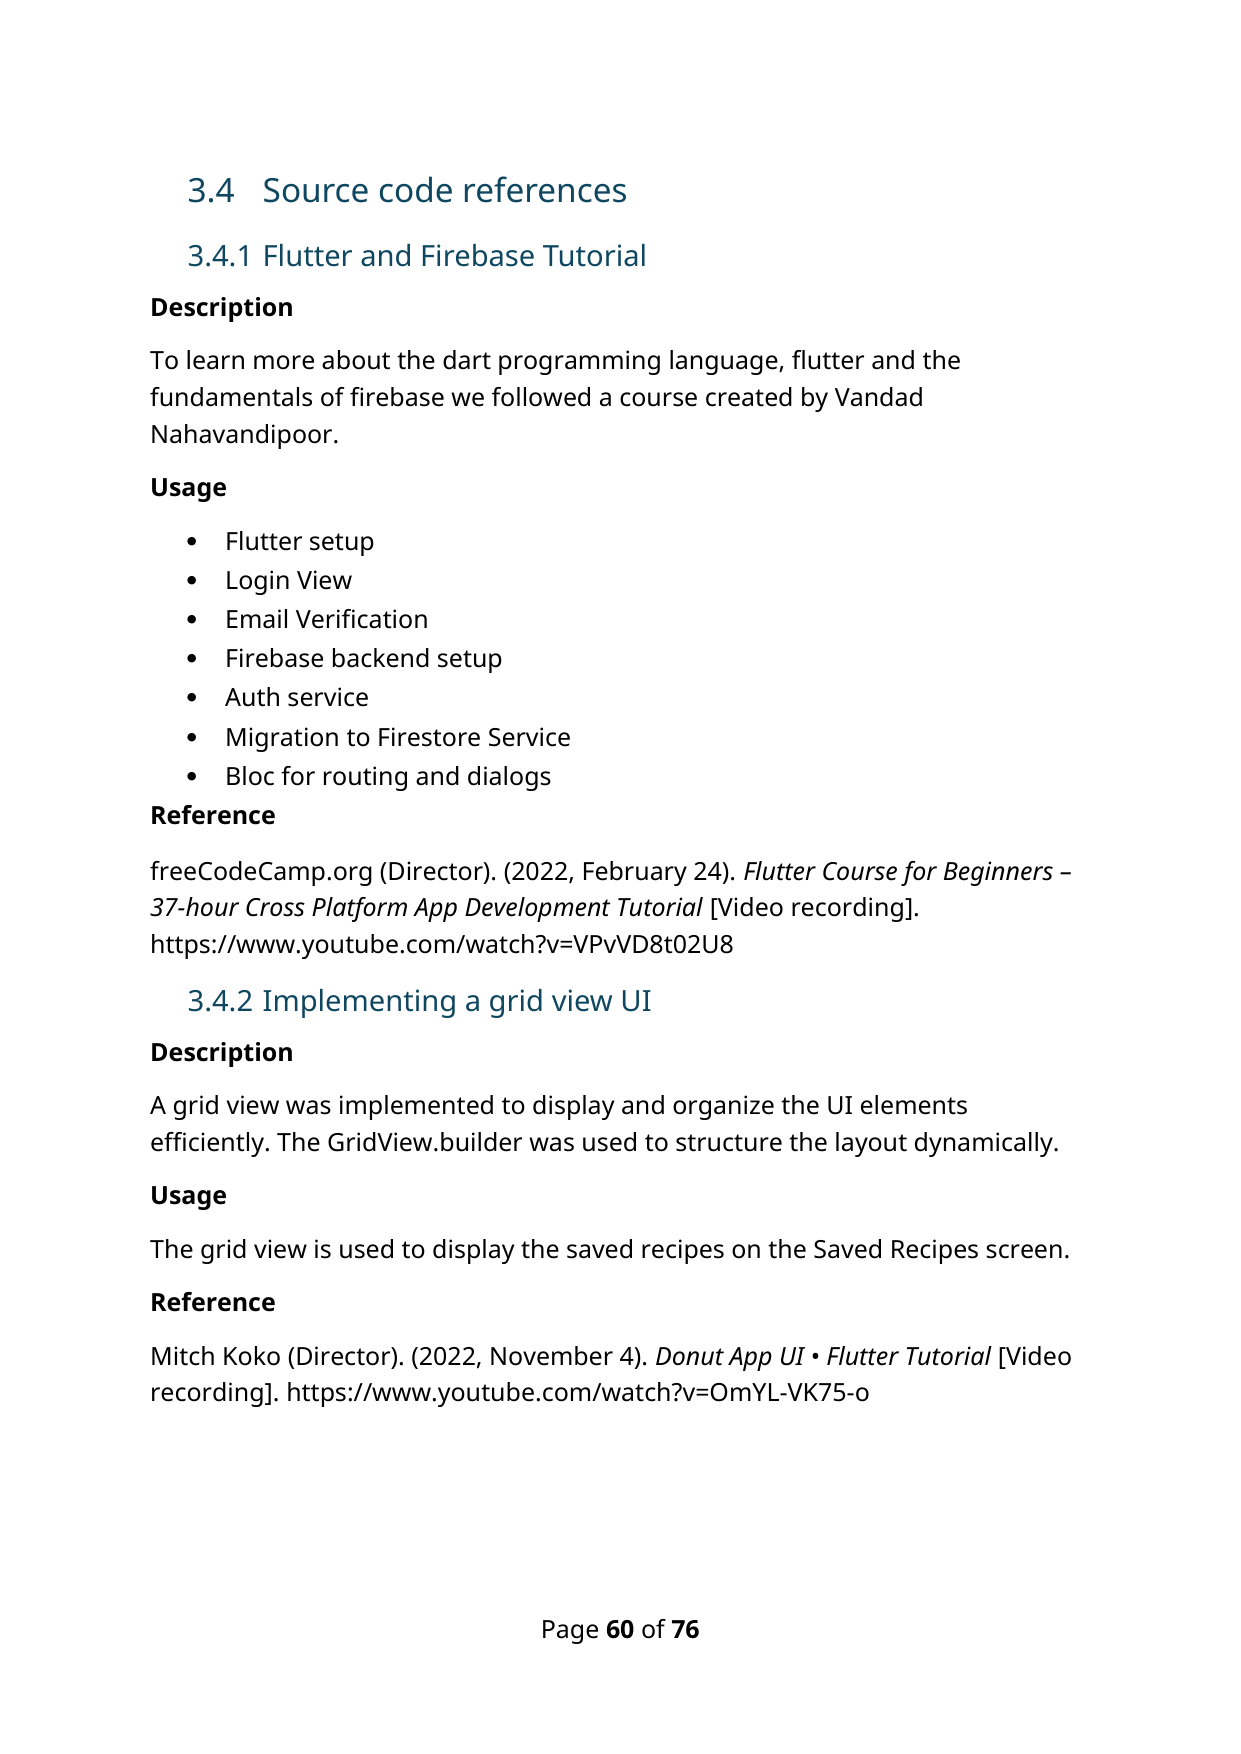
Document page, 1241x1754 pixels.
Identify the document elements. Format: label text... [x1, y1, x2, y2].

list Flutter setup [187, 523, 1090, 557]
text Usage [150, 470, 1090, 504]
list Migration to Firestore Service [187, 719, 1090, 753]
list Login View [187, 562, 1090, 597]
text freeCodeCamp.org (Director). (2022, February 24). Flutter Course for Beginners – 37-hour Cross Platform App Development Tutorial [Video recording]. https://www.youtube.com/watch?v=VPvVD8t02U8 [150, 853, 1090, 961]
text The grid view is used to display the saved recipes on the Saved Recipes screen. [150, 1231, 1090, 1265]
list Bloc for routing and dialogs [187, 758, 1090, 792]
list Auth service [187, 680, 1090, 714]
text Reference [150, 797, 1090, 832]
text Description [150, 1034, 1090, 1068]
subtitle Implementing a grid view UI [187, 980, 1090, 1020]
list Email Verification [187, 602, 1090, 636]
text Mitch Koko (Director). (2022, November 4). Donut App UI • Flutter Tutorial [Video recording]. https://www.youtube.com/watch?v=OmYL-VK75-o [150, 1338, 1090, 1409]
subtitle Flutter and Firebase Tutorial [187, 236, 1090, 275]
subtitle Source code references [187, 167, 1090, 212]
text To learn more about the dart programming language, flutter and the fundamentals of firebase we followed a course created by Vandad Nahavandipoor. [150, 343, 1090, 451]
text Reference [150, 1285, 1090, 1319]
text Usage [150, 1178, 1090, 1212]
text Description [150, 289, 1090, 323]
text A grid view was implemented to display and organize the UI elements efficiently. The GridView.builder was used to structure the layout dynamically. [150, 1088, 1090, 1158]
list Firebase backend setup [187, 641, 1090, 675]
